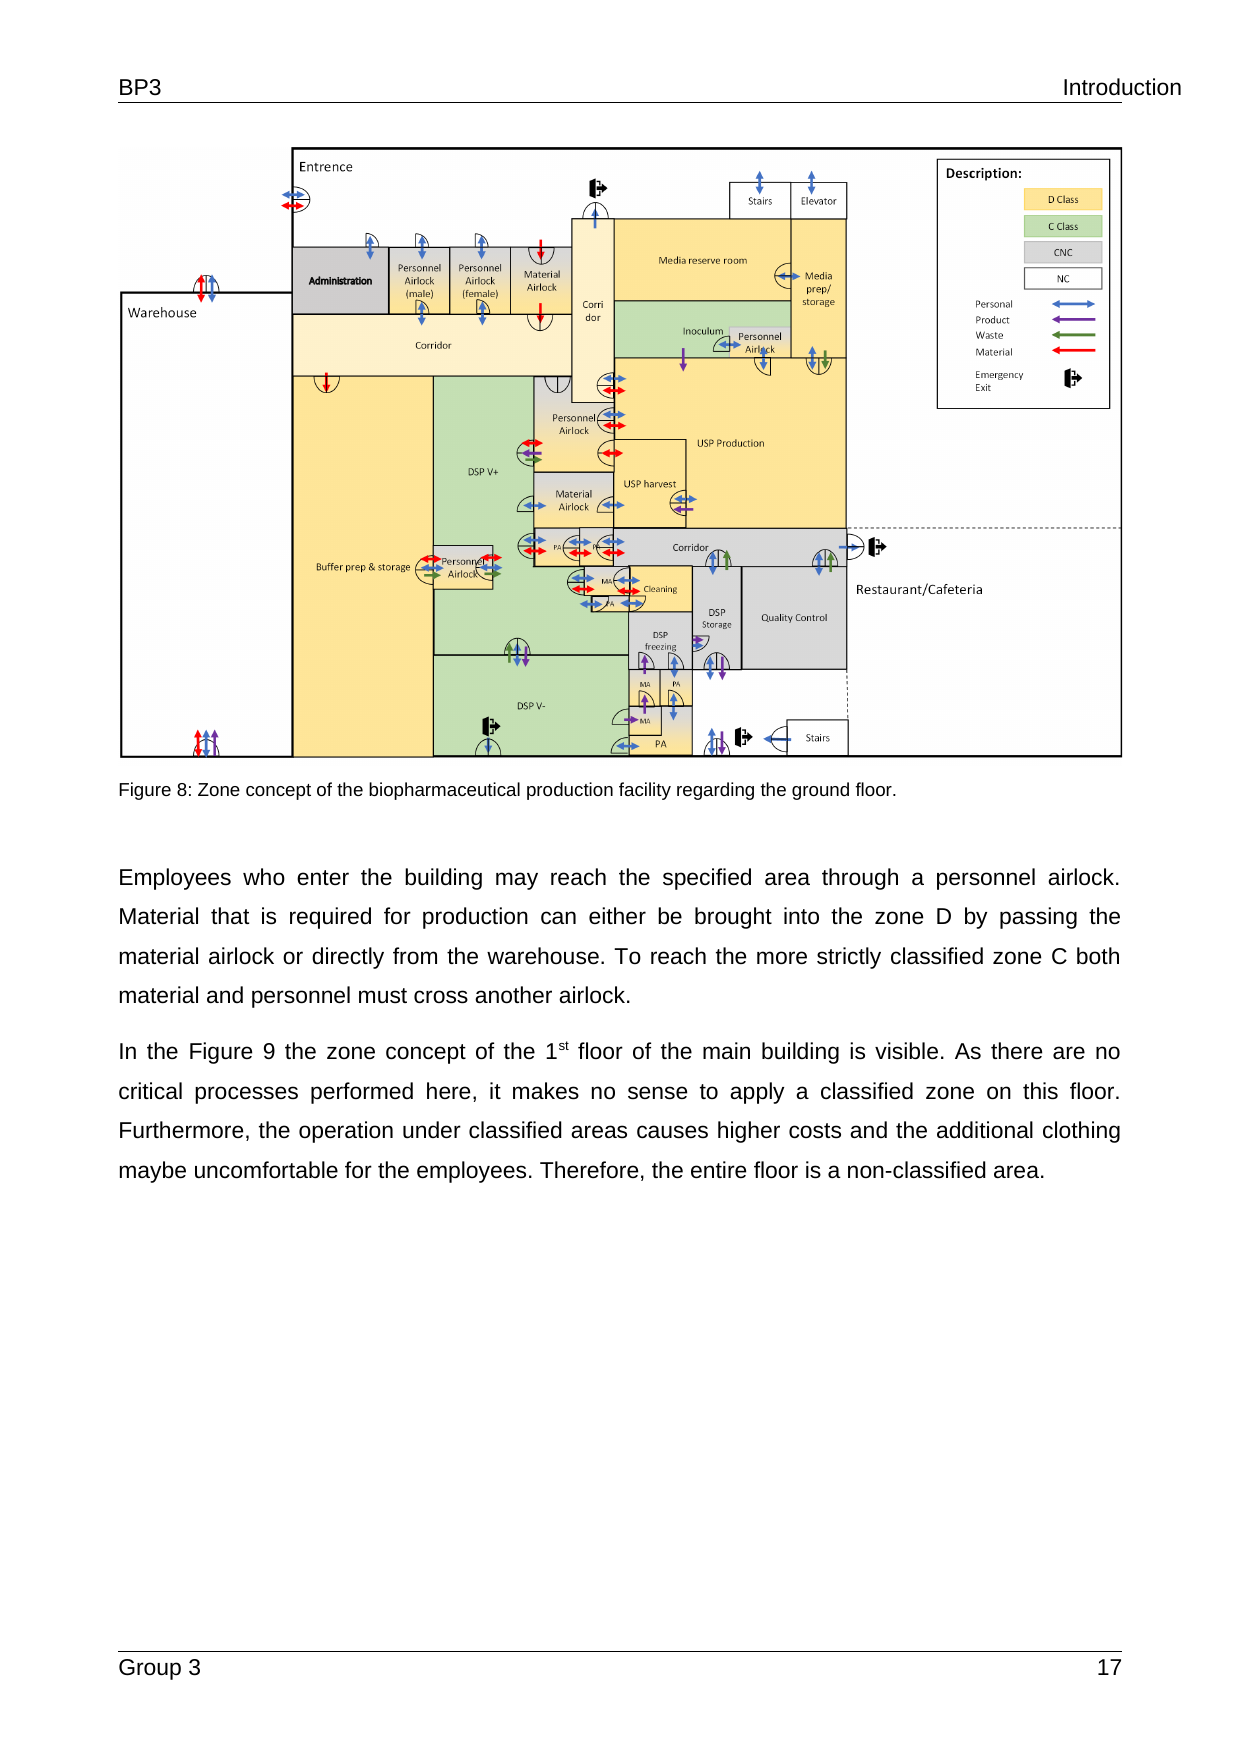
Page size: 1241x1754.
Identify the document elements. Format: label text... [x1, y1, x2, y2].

text Figure 8: Zone concept of the biopharmaceutical production facility regarding the ground floor. [118, 779, 1122, 800]
text Employees who enter the building may reach the specified area through a personnel airlock. Material that is required for production can either be brought into the zone D by passing the material airlock or directly from the warehouse. To reach the more strictly classified zone C both material and personnel must cross another airlock. [118, 824, 1122, 1008]
text In the Figure 9 the zone concept of the 1st floor of the main building is visible. As there are no critical processes performed here, it makes no sense to apply a classified zone on this floor. Furthermore, the operation under classified areas causes higher costs and the additional clothing maybe uncomfortable for the employees. Therefore, the entire floor is a non-classified area. [118, 1038, 1122, 1183]
picture [118, 147, 1123, 766]
